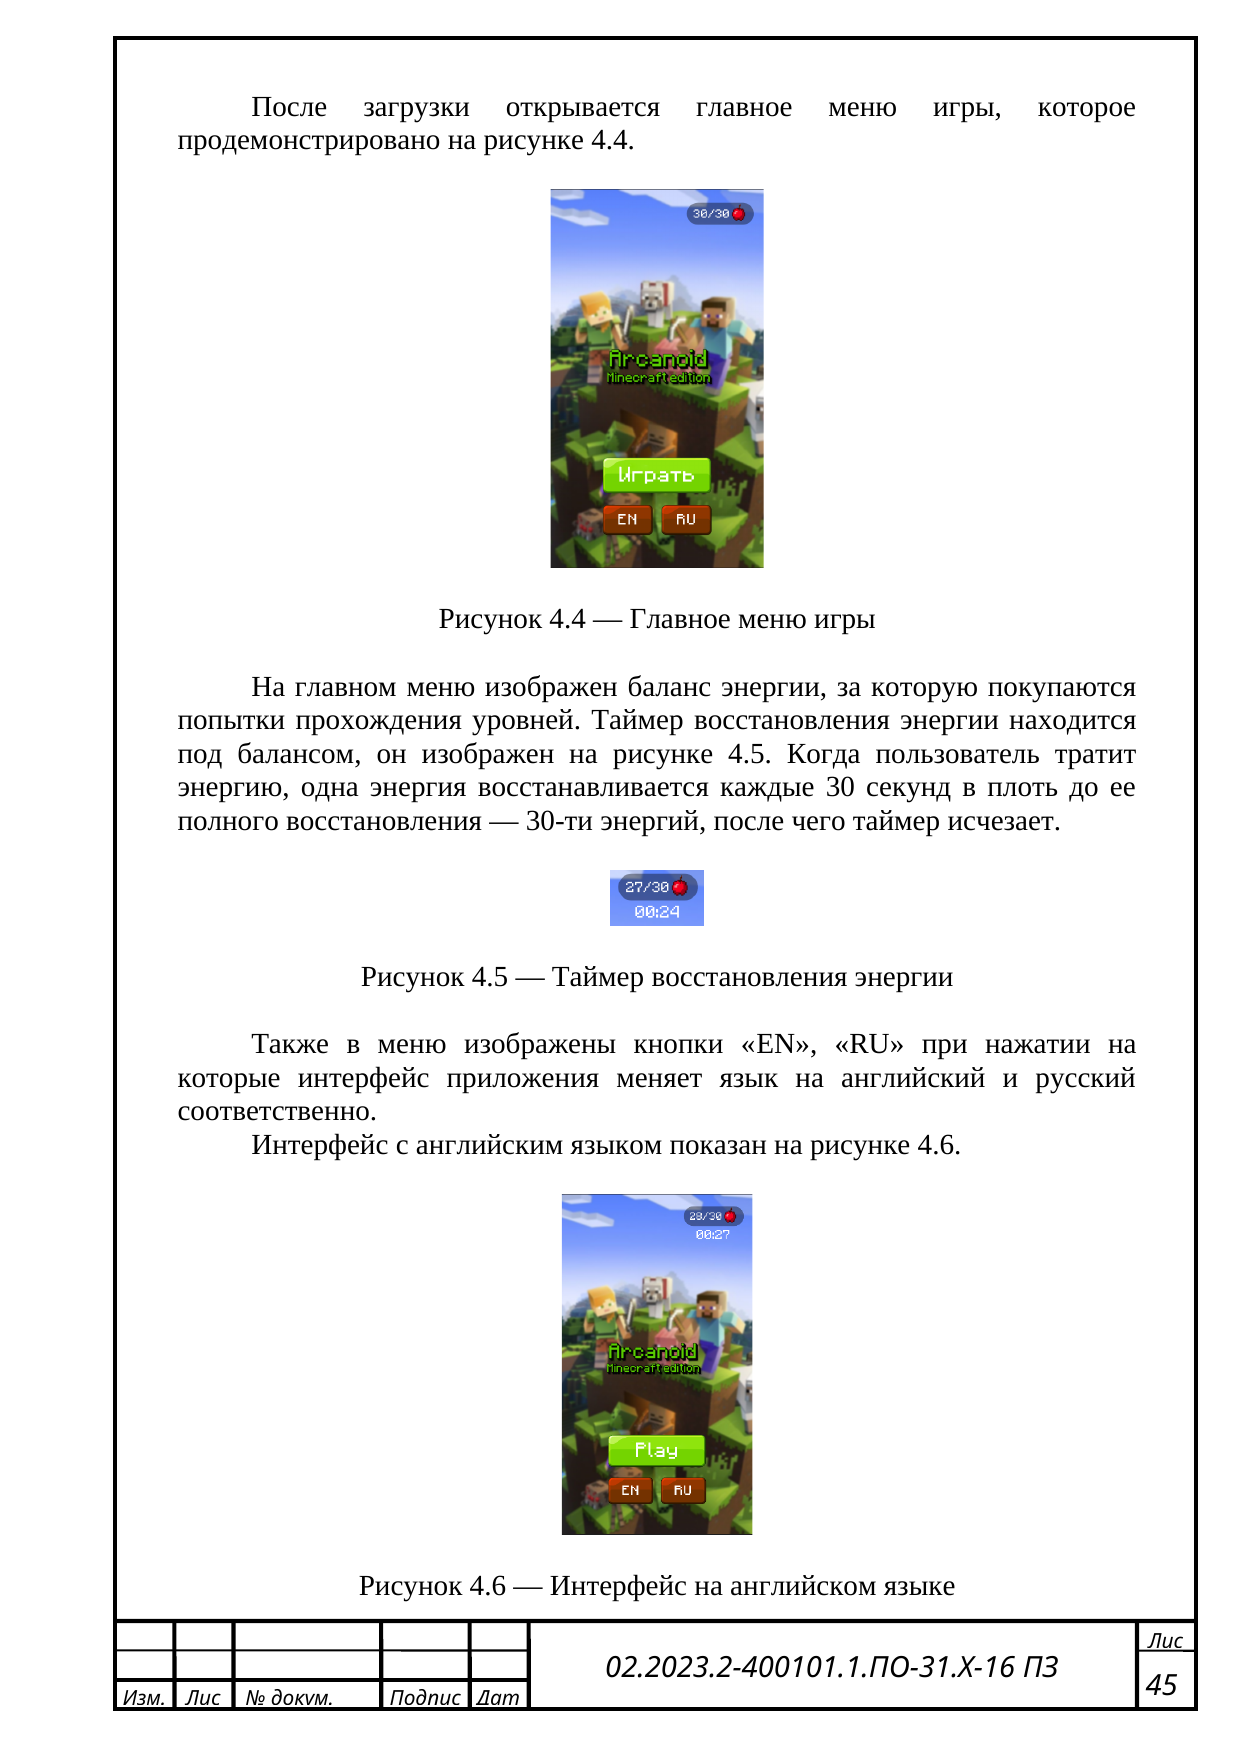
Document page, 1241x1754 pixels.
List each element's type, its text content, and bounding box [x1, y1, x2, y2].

text На главном меню изображен баланс энергии, за которую покупаются попытки прохождения уровней. Таймер восстановления энергии находится под балансом, он изображен на рисунке 4.5. Когда пользователь тратит энергию, одна энергия восстанавливается каждые 30 секунд в плоть до ее полного восстановления — 30-ти энергий, после чего таймер исчезает. [177, 669, 1137, 836]
text После загрузки открывается главное меню игры, которое продемонстрировано на рисунке 4.4. [177, 89, 1137, 156]
picture [610, 870, 704, 926]
text Интерфейс с английским языком показан на рисунке 4.6. [177, 1127, 1137, 1161]
text Также в меню изображены кнопки «EN», «RU» при нажатии на которые интерфейс приложения меняет язык на английский и русский соответственно. [177, 1026, 1137, 1127]
text Рисунок 4.6 — Интерфейс на английском языке [177, 1568, 1137, 1602]
text Рисунок 4.4 — Главное меню игры [177, 602, 1137, 635]
picture [550, 189, 764, 568]
picture [561, 1194, 753, 1535]
text Рисунок 4.5 — Таймер восстановления энергии [177, 959, 1137, 993]
